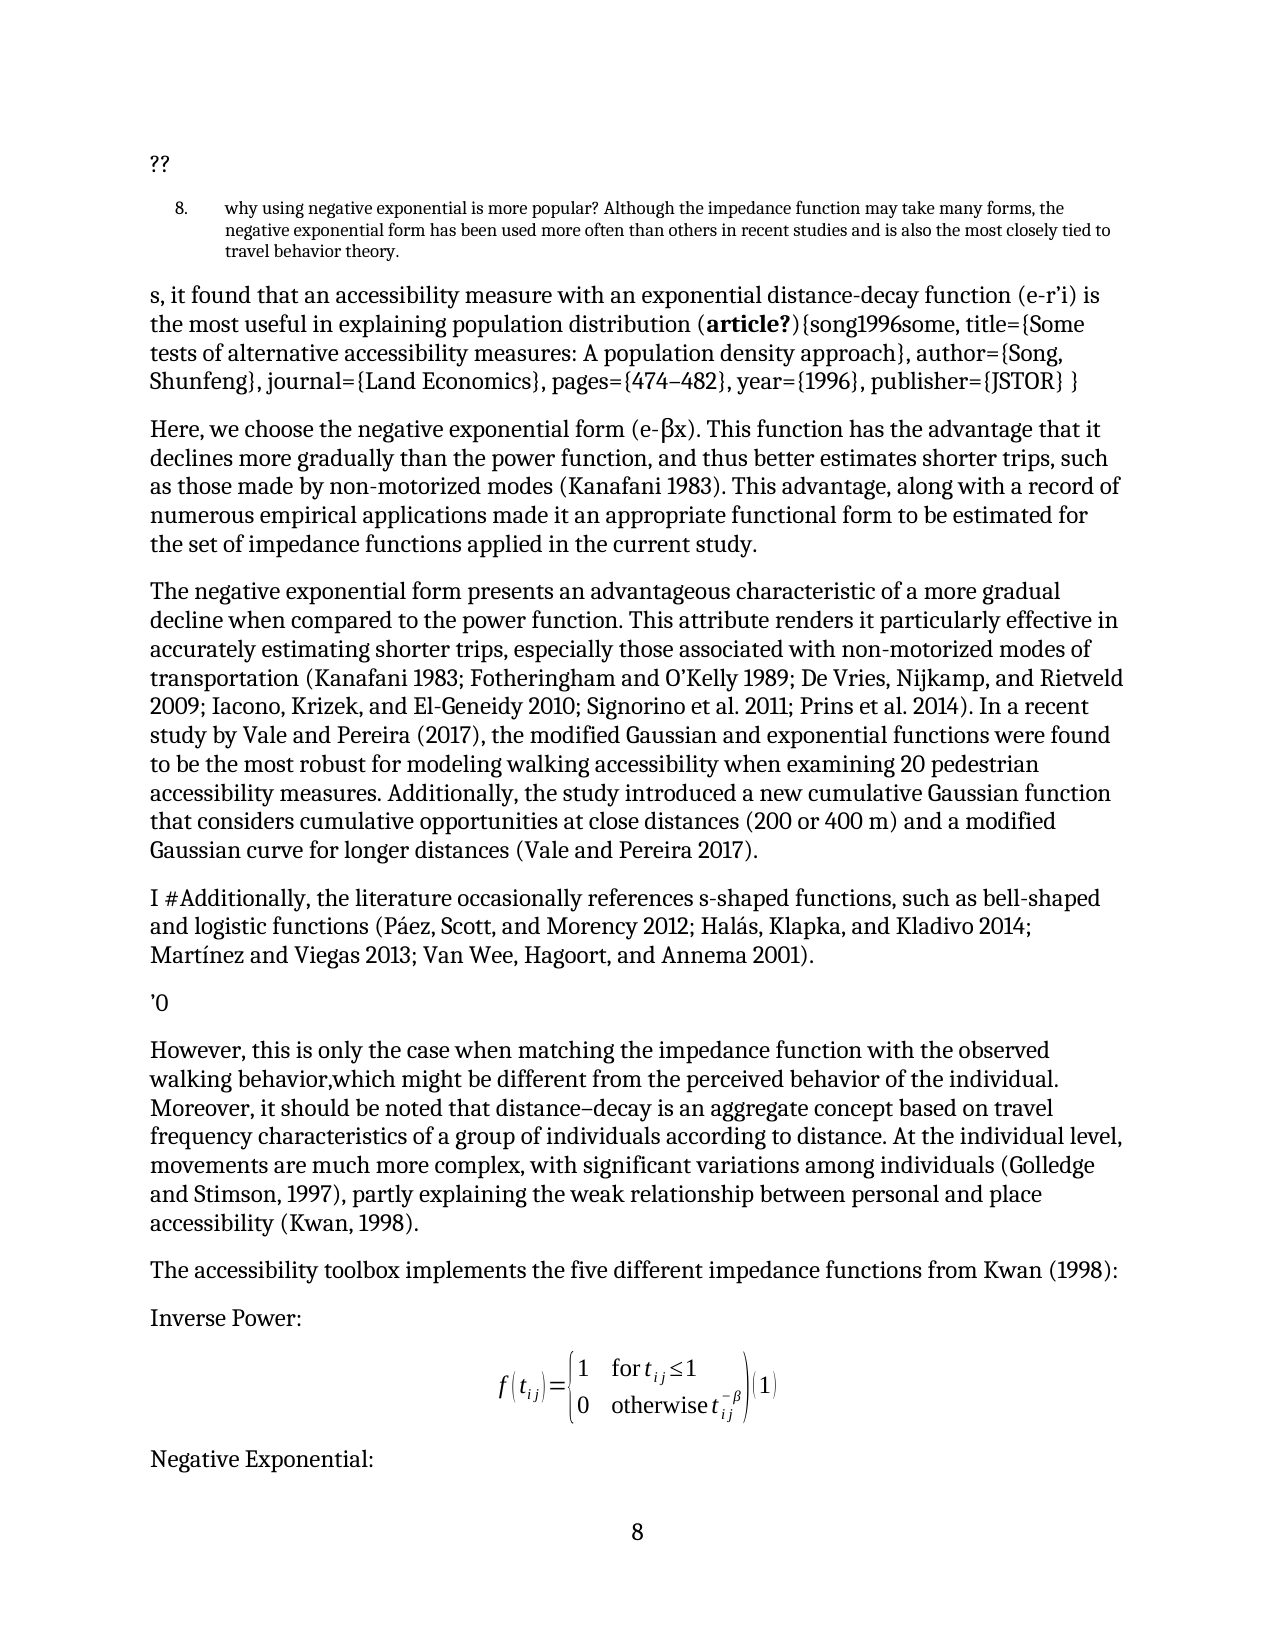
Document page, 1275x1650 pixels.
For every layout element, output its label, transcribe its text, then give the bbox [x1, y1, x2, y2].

text s, it found that an accessibility measure with an exponential distance-decay function (e-r’i) is the most useful in explaining population distribution (article?){song1996some, title={Some tests of alternative accessibility measures: A population density approach}, author={Song, Shunfeng}, journal={Land Economics}, pages={474–482}, year={1996}, publisher={JSTOR} } [150, 281, 1125, 396]
text Inverse Power: [150, 1303, 1125, 1332]
list why using negative exponential is more popular? Although the impedance function may take many forms, the negative exponential form has been used more often than others in recent studies and is also the most closely tied to travel behavior theory. [175, 197, 1125, 262]
text ?? [150, 150, 1125, 179]
text However, this is only the case when matching the impedance function with the observed walking behavior,which might be different from the perceived behavior of the individual. Moreover, it should be noted that distance–decay is an aggregate concept based on travel frequency characteristics of a group of individuals according to distance. At the individual level, movements are much more complex, with significant variations among individuals (Golledge and Stimson, 1997), partly explaining the weak relationship between personal and place accessibility (Kwan, 1998). [150, 1036, 1125, 1237]
text Here, we choose the negative exponential form (e-βx). This function has the advantage that it declines more gradually than the power function, and thus better estimates shorter trips, such as those made by non-motorized modes (Kanafani 1983). This advantage, along with a record of numerous empirical applications made it an appropriate functional form to be estimated for the set of impedance functions applied in the current study. [150, 415, 1125, 558]
text Negative Exponential: [150, 1445, 1125, 1474]
text The negative exponential form presents an advantageous characteristic of a more gradual decline when compared to the power function. This attribute renders it particularly effective in accurately estimating shorter trips, especially those associated with non-motorized modes of transportation (Kanafani 1983; Fotheringham and O’Kelly 1989; De Vries, Nijkamp, and Rietveld 2009; Iacono, Krizek, and El-Geneidy 2010; Signorino et al. 2011; Prins et al. 2014). In a recent study by Vale and Pereira (2017), the modified Gaussian and exponential functions were found to be the most robust for modeling walking accessibility when examining 20 pedestrian accessibility measures. Additionally, the study introduced a new cumulative Gaussian function that considers cumulative opportunities at close distances (200 or 400 m) and a modified Gaussian curve for longer distances (Vale and Pereira 2017). [150, 577, 1125, 865]
text The accessibility toolbox implements the five different impedance functions from Kwan (1998): [150, 1256, 1125, 1285]
text ’0 [150, 988, 1125, 1017]
text I #Additionally, the literature occasionally references s-shaped functions, such as bell-shaped and logistic functions (Páez, Scott, and Morency 2012; Halás, Klapka, and Kladivo 2014; Martı́nez and Viegas 2013; Van Wee, Hagoort, and Annema 2001). [150, 883, 1125, 970]
